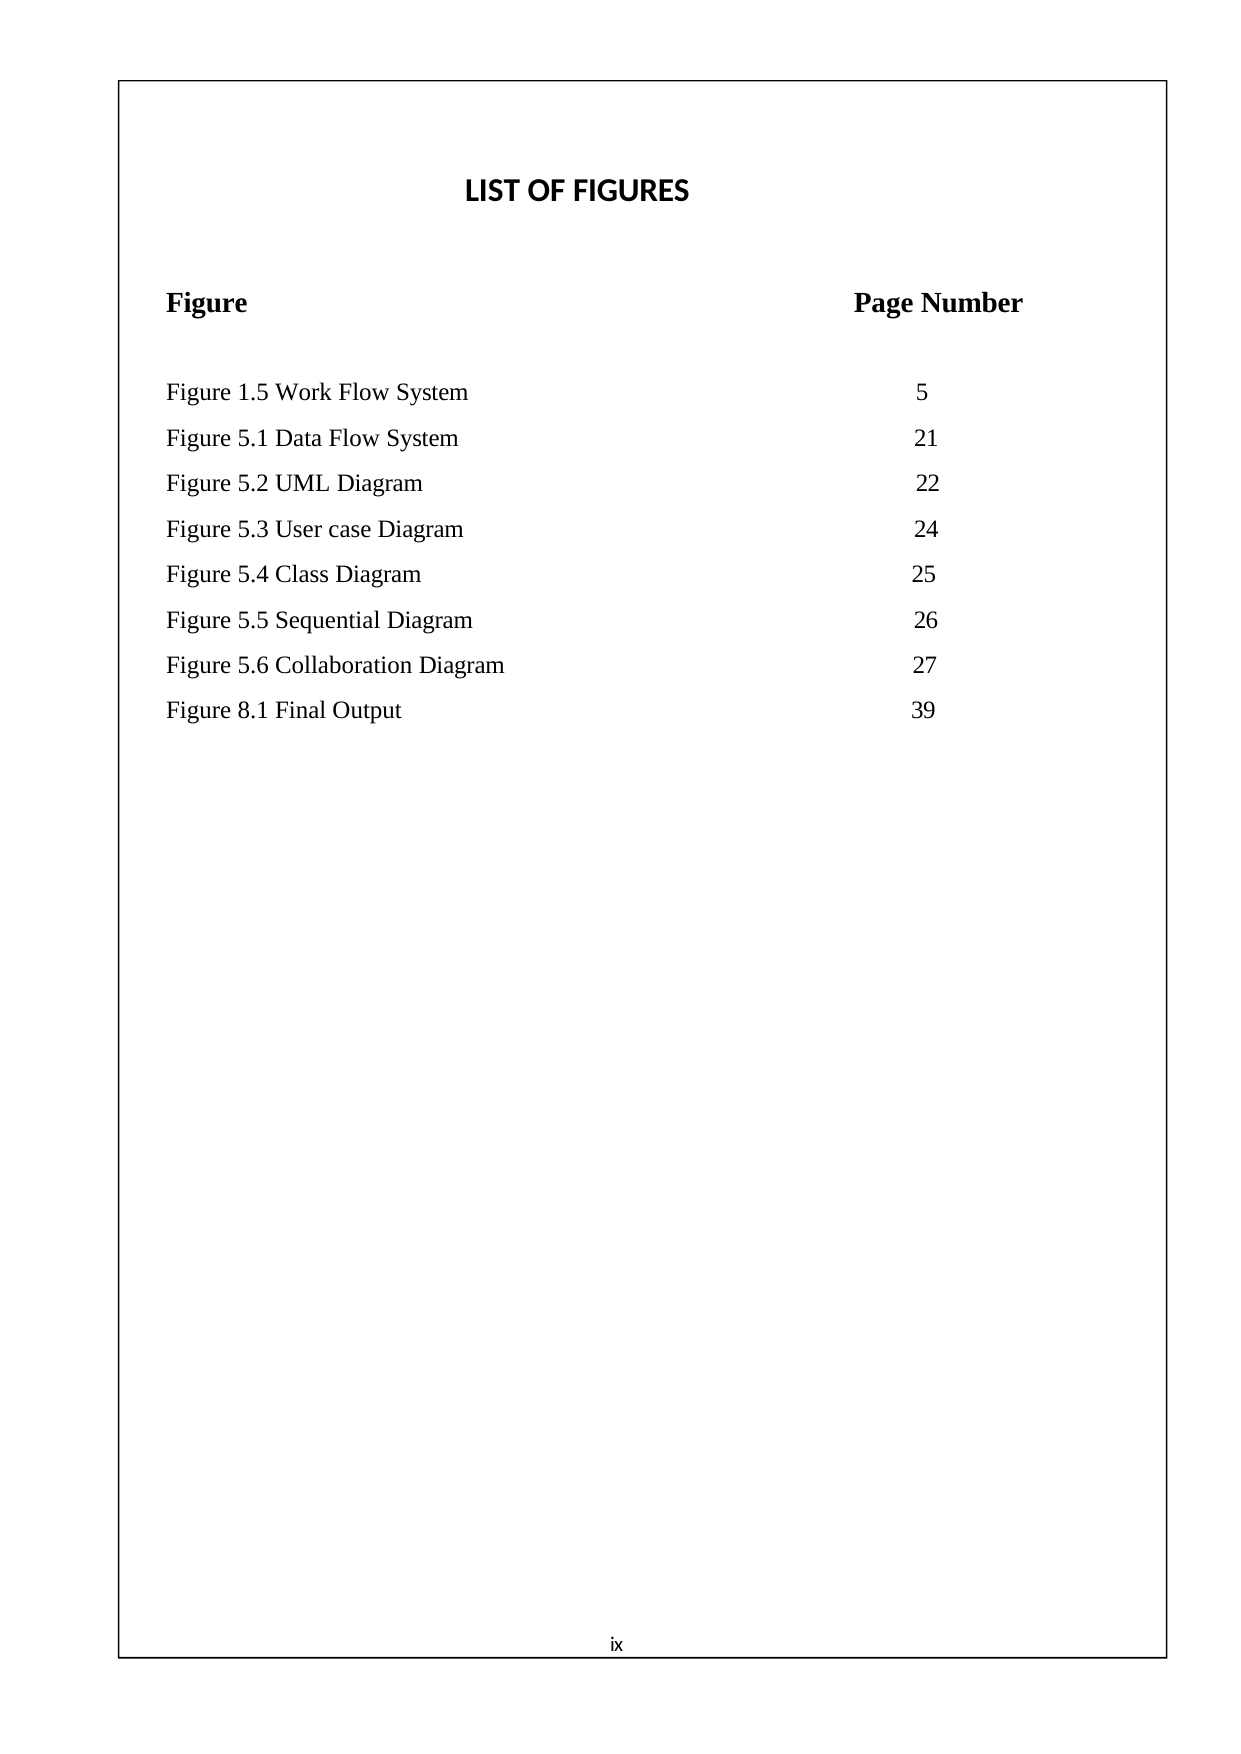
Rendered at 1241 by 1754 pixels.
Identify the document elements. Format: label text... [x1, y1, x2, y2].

table_cell Figure 8.1 Final Output [161, 688, 693, 733]
table_cell Figure 1.5 Work Flow System [161, 349, 693, 415]
table_cell Figure 5.5 Sequential Diagram [161, 597, 693, 642]
table_header Page Number [693, 286, 1029, 348]
table_cell Figure 5.1 Data Flow System [161, 415, 693, 461]
table_cell 22 [693, 461, 1029, 506]
table_cell 5 [693, 349, 1029, 415]
table_cell 39 [693, 688, 1029, 733]
table_cell Figure 5.4 Class Diagram [161, 551, 693, 597]
table_cell 25 [693, 551, 1029, 597]
table_cell 24 [693, 506, 1029, 551]
text LIST OF FIGURES [465, 169, 1166, 210]
table_cell 26 [693, 597, 1029, 642]
table_cell Figure 5.2 UML Diagram [161, 461, 693, 506]
table_cell 21 [693, 415, 1029, 461]
table_cell 27 [693, 643, 1029, 688]
table_cell Figure 5.3 User case Diagram [161, 506, 693, 551]
table_cell Figure 5.6 Collaboration Diagram [161, 643, 693, 688]
table_header Figure [161, 286, 693, 348]
